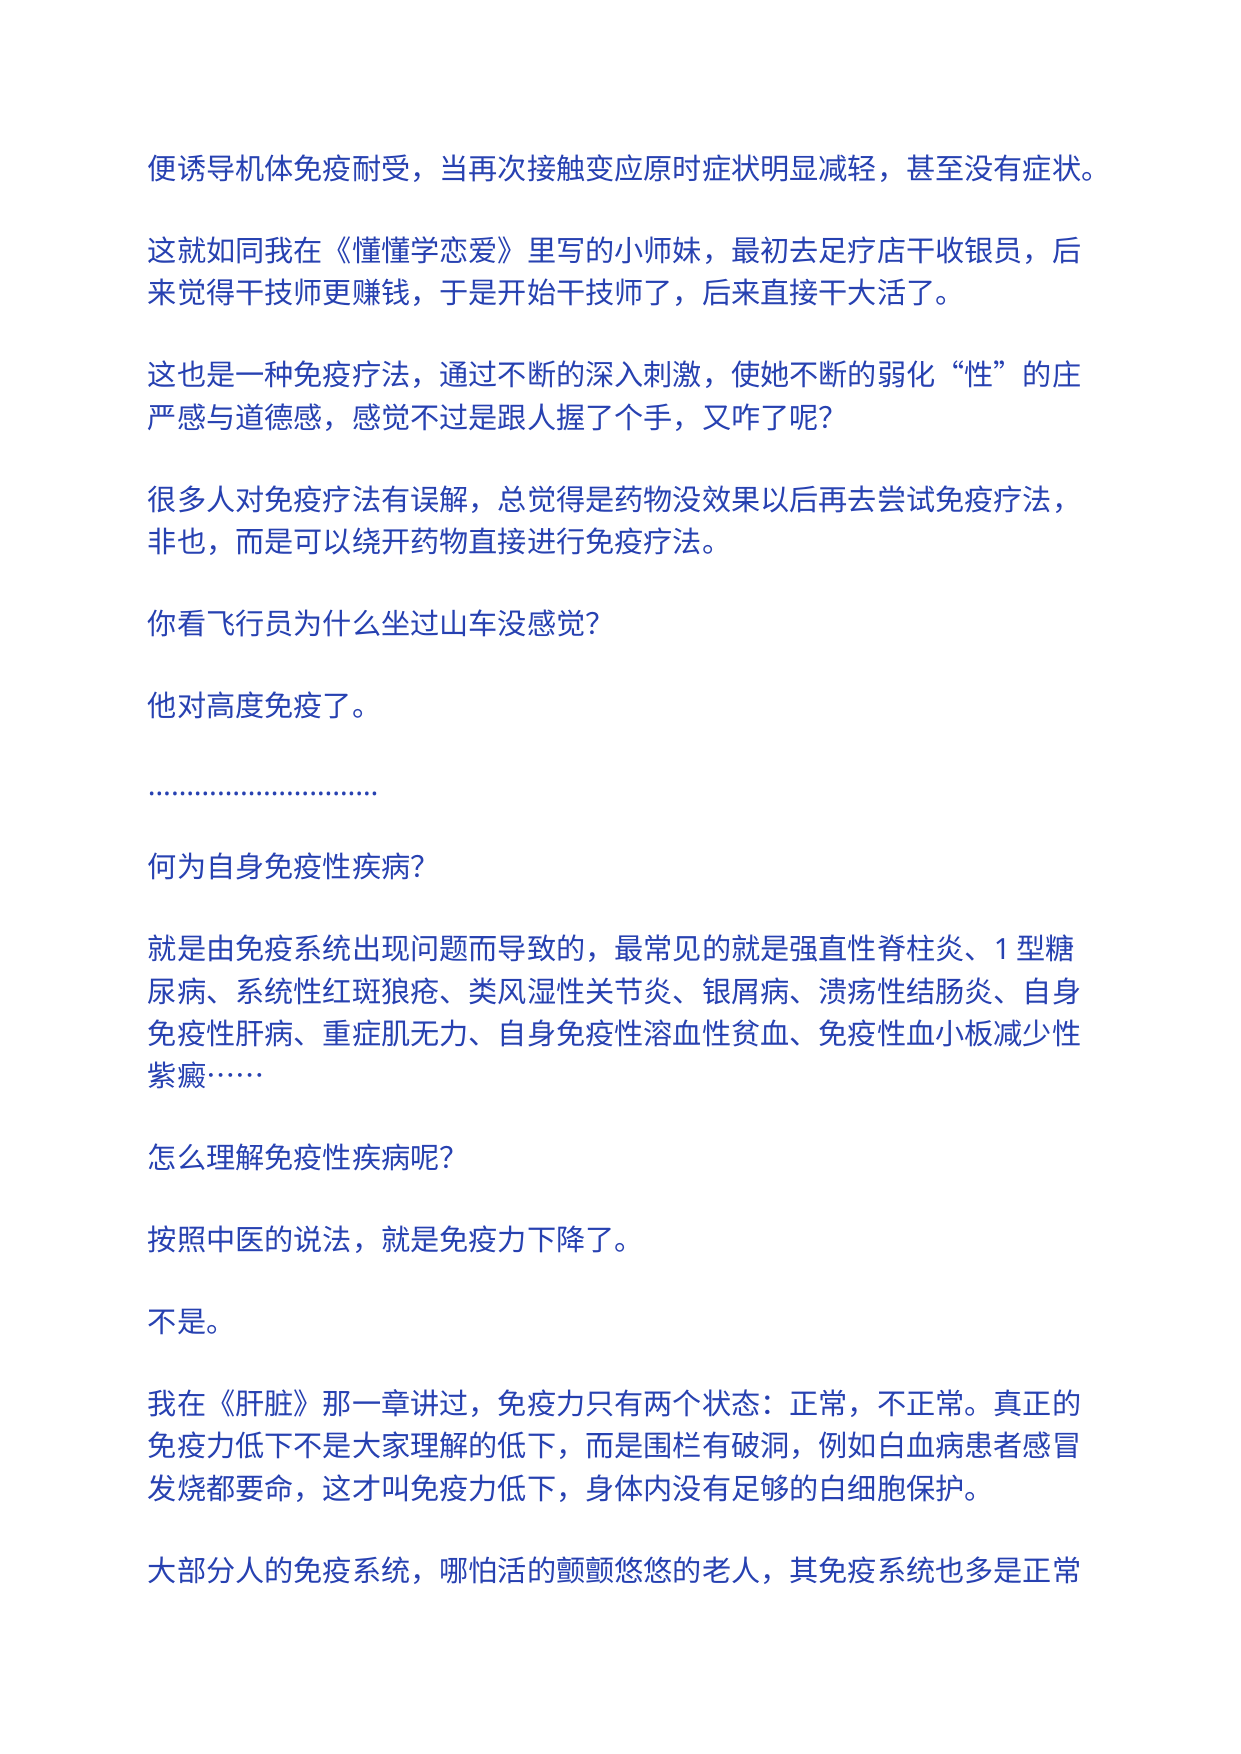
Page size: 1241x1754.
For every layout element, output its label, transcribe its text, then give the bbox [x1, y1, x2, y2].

text 这也是一种免疫疗法，通过不断的深入刺激，使她不断的弱化“性”的庄严感与道德感，感觉不过是跟人握了个手，又咋了呢？ [148, 352, 1093, 437]
text 按照中医的说法，就是免疫力下降了。 [148, 1217, 1093, 1259]
text 我在《肝脏》那一章讲过，免疫力只有两个状态：正常，不正常。真正的免疫力低下不是大家理解的低下，而是围栏有破洞，例如白血病患者感冒发烧都要命，这才叫免疫力低下，身体内没有足够的白细胞保护。 [148, 1381, 1093, 1508]
text 他对高度免疫了。 [148, 682, 1093, 725]
text ………………………… [148, 764, 1093, 804]
text 怎么理解免疫性疾病呢？ [148, 1135, 1093, 1177]
text 就是由免疫系统出现问题而导致的，最常见的就是强直性脊柱炎、1型糖尿病、系统性红斑狼疮、类风湿性关节炎、银屑病、溃疡性结肠炎、自身免疫性肝病、重症肌无力、自身免疫性溶血性贫血、免疫性血小板减少性紫癜…… [148, 926, 1093, 1095]
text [148, 146, 1093, 188]
text 不是。 [148, 1299, 1093, 1341]
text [148, 1547, 1093, 1589]
text 何为自身免疫性疾病？ [148, 844, 1093, 886]
text 你看飞行员为什么坐过山车没感觉？ [148, 601, 1093, 643]
text 很多人对免疫疗法有误解，总觉得是药物没效果以后再去尝试免疫疗法，非也，而是可以绕开药物直接进行免疫疗法。 [148, 476, 1093, 561]
text 这就如同我在《懂懂学恋爱》里写的小师妹，最初去足疗店干收银员，后来觉得干技师更赚钱，于是开始干技师了，后来直接干大活了。 [148, 228, 1093, 312]
